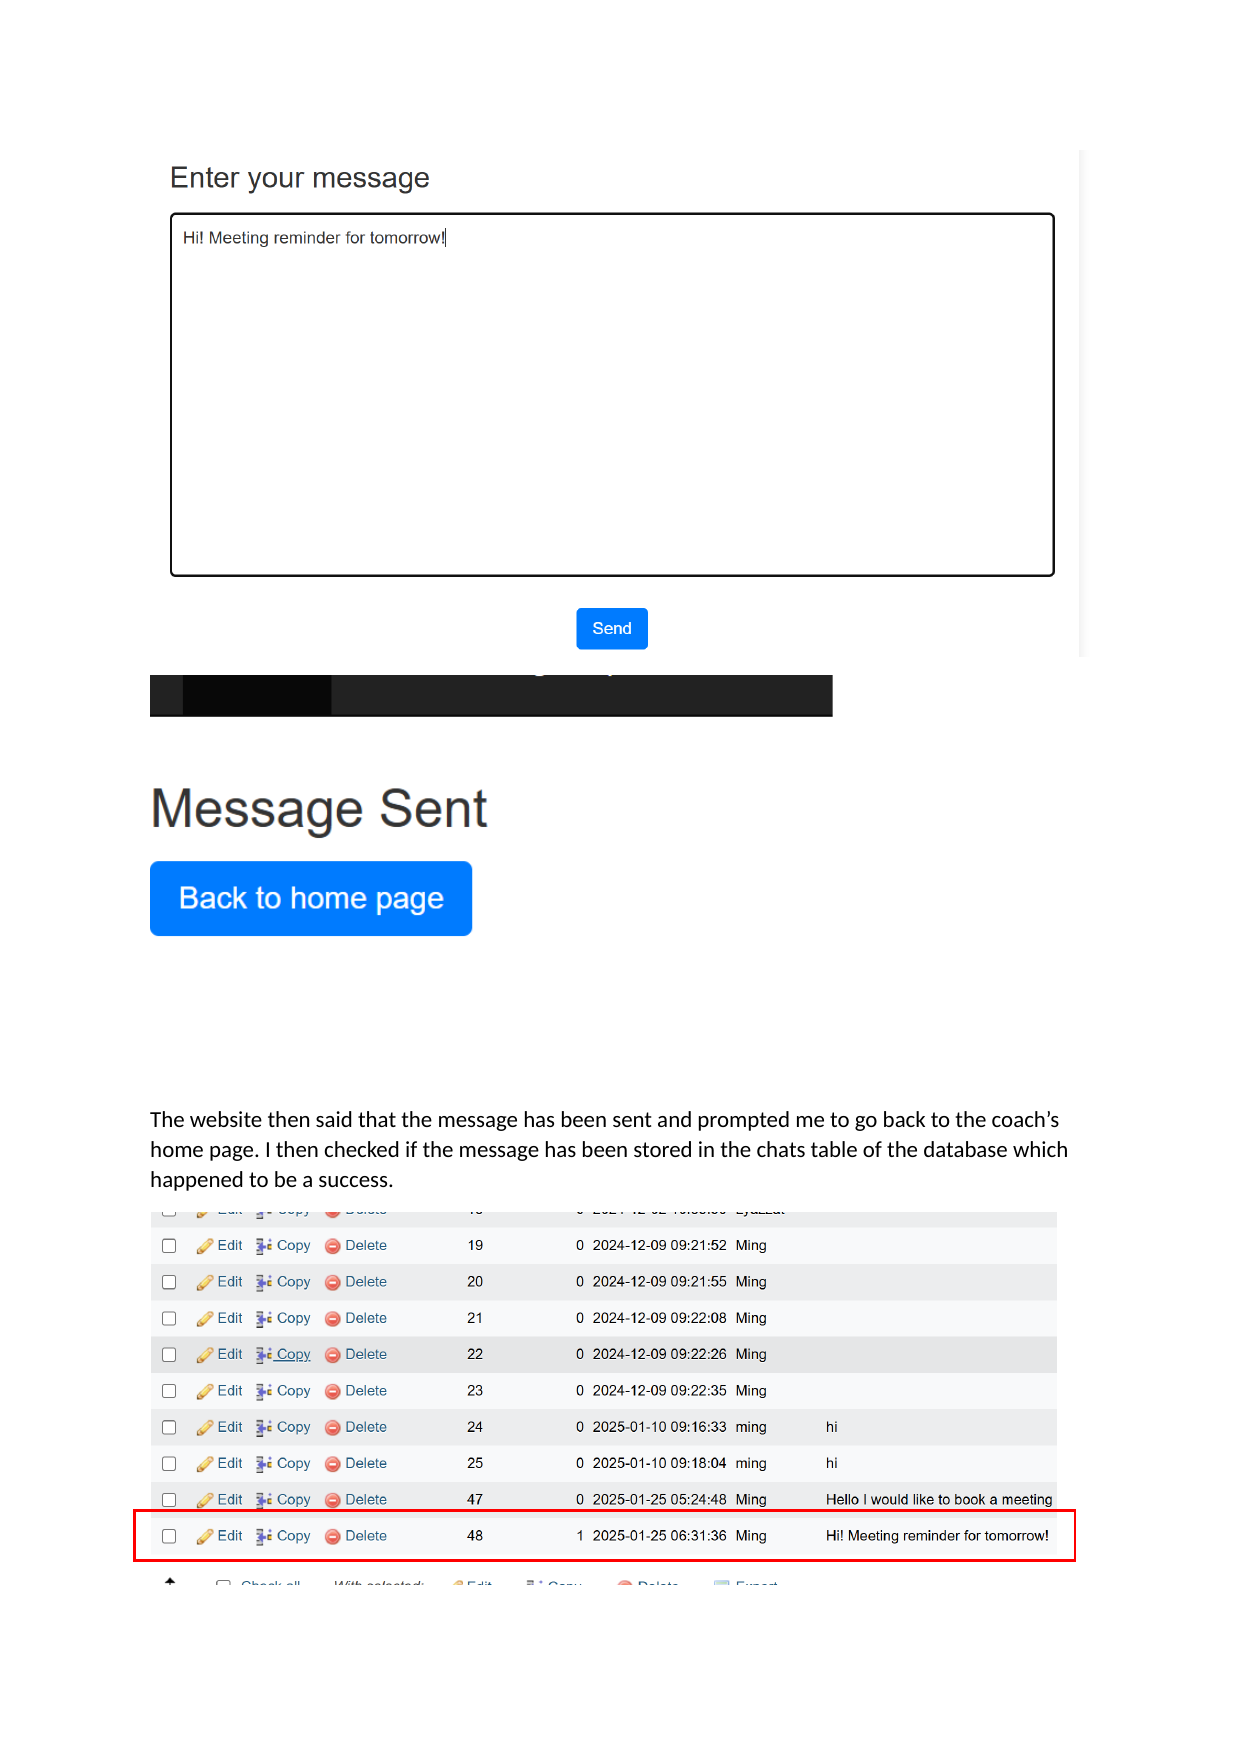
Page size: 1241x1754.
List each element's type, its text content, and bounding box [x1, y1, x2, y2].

picture [150, 675, 833, 1087]
text The website then said that the message has been sent and prompted me to go back to the coach’s home page. I then checked if the message has been stored in the chats table of the database which happened to be a success. [150, 1105, 1090, 1193]
picture [150, 1212, 1091, 1585]
picture [150, 1512, 1074, 1559]
picture [150, 150, 1091, 657]
